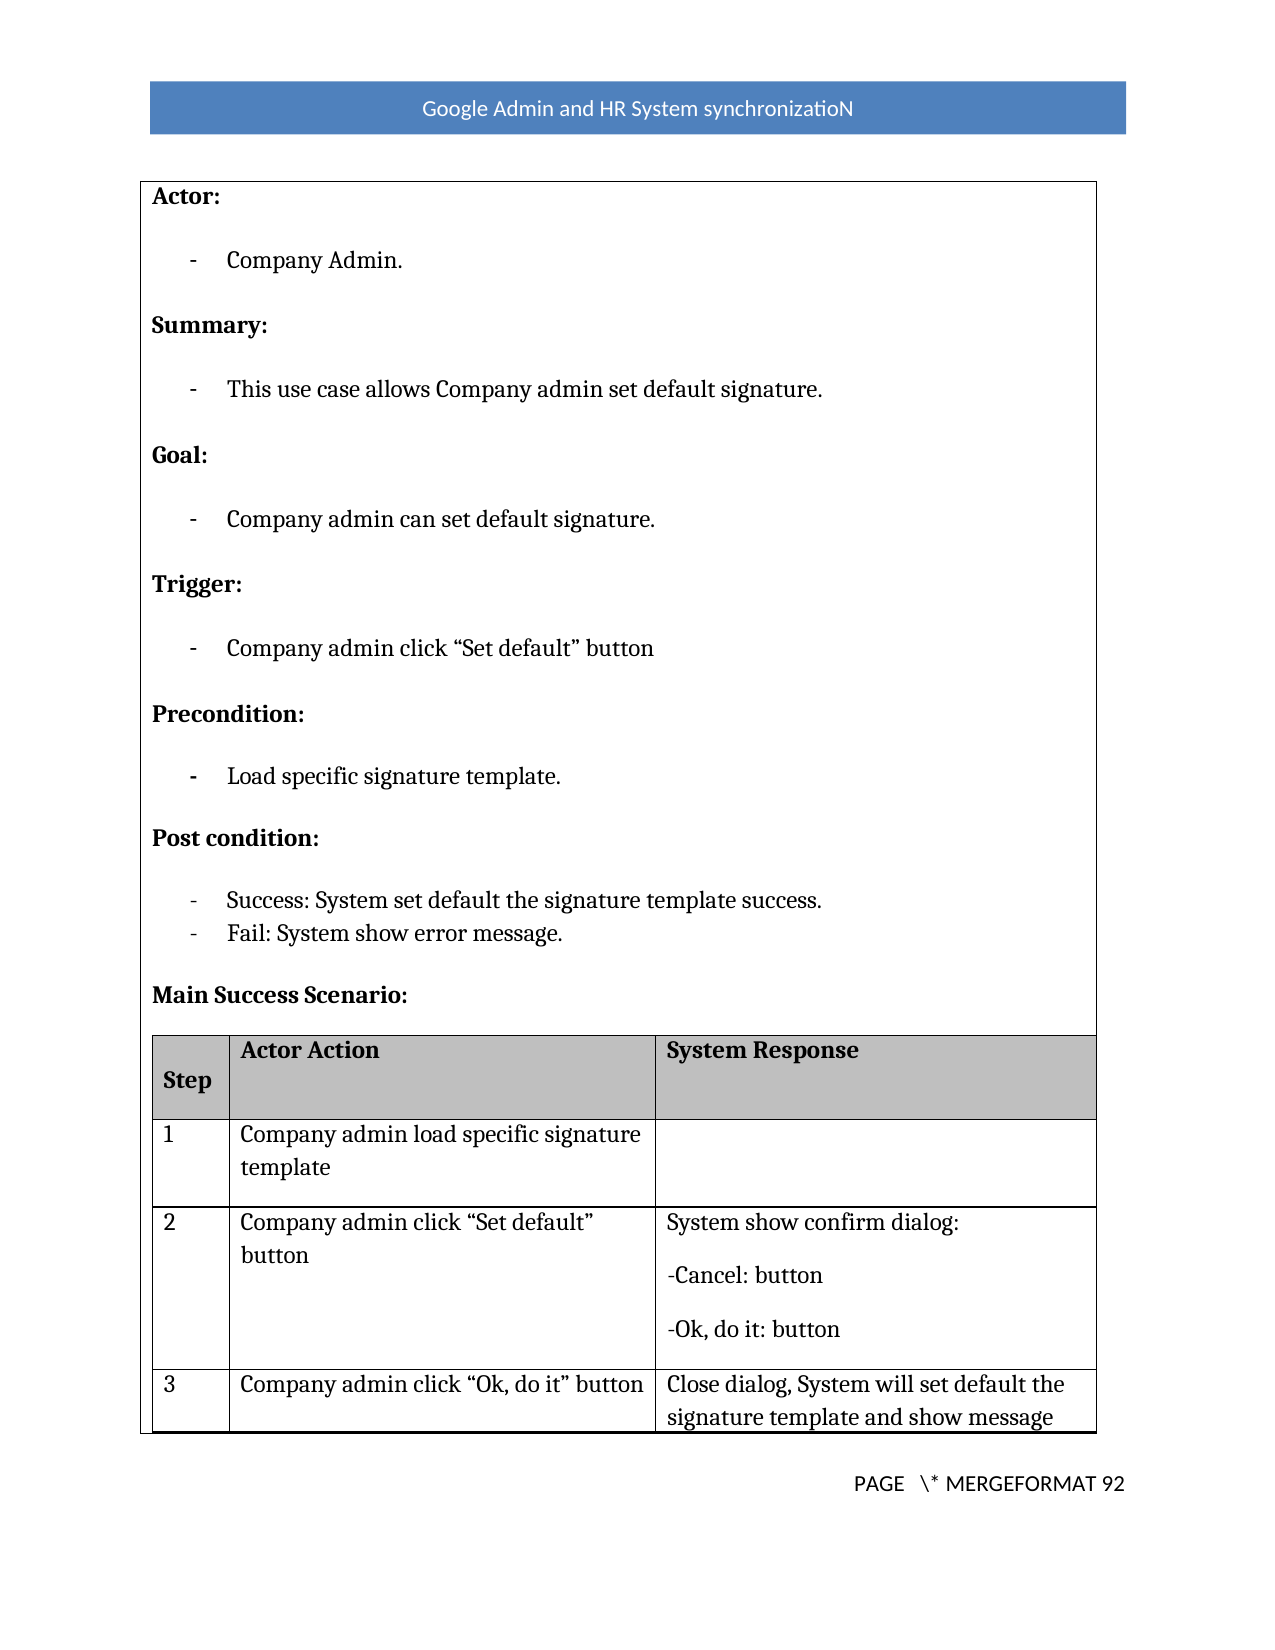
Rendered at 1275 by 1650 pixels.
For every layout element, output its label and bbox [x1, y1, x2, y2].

table_cell [141, 182, 1096, 1432]
